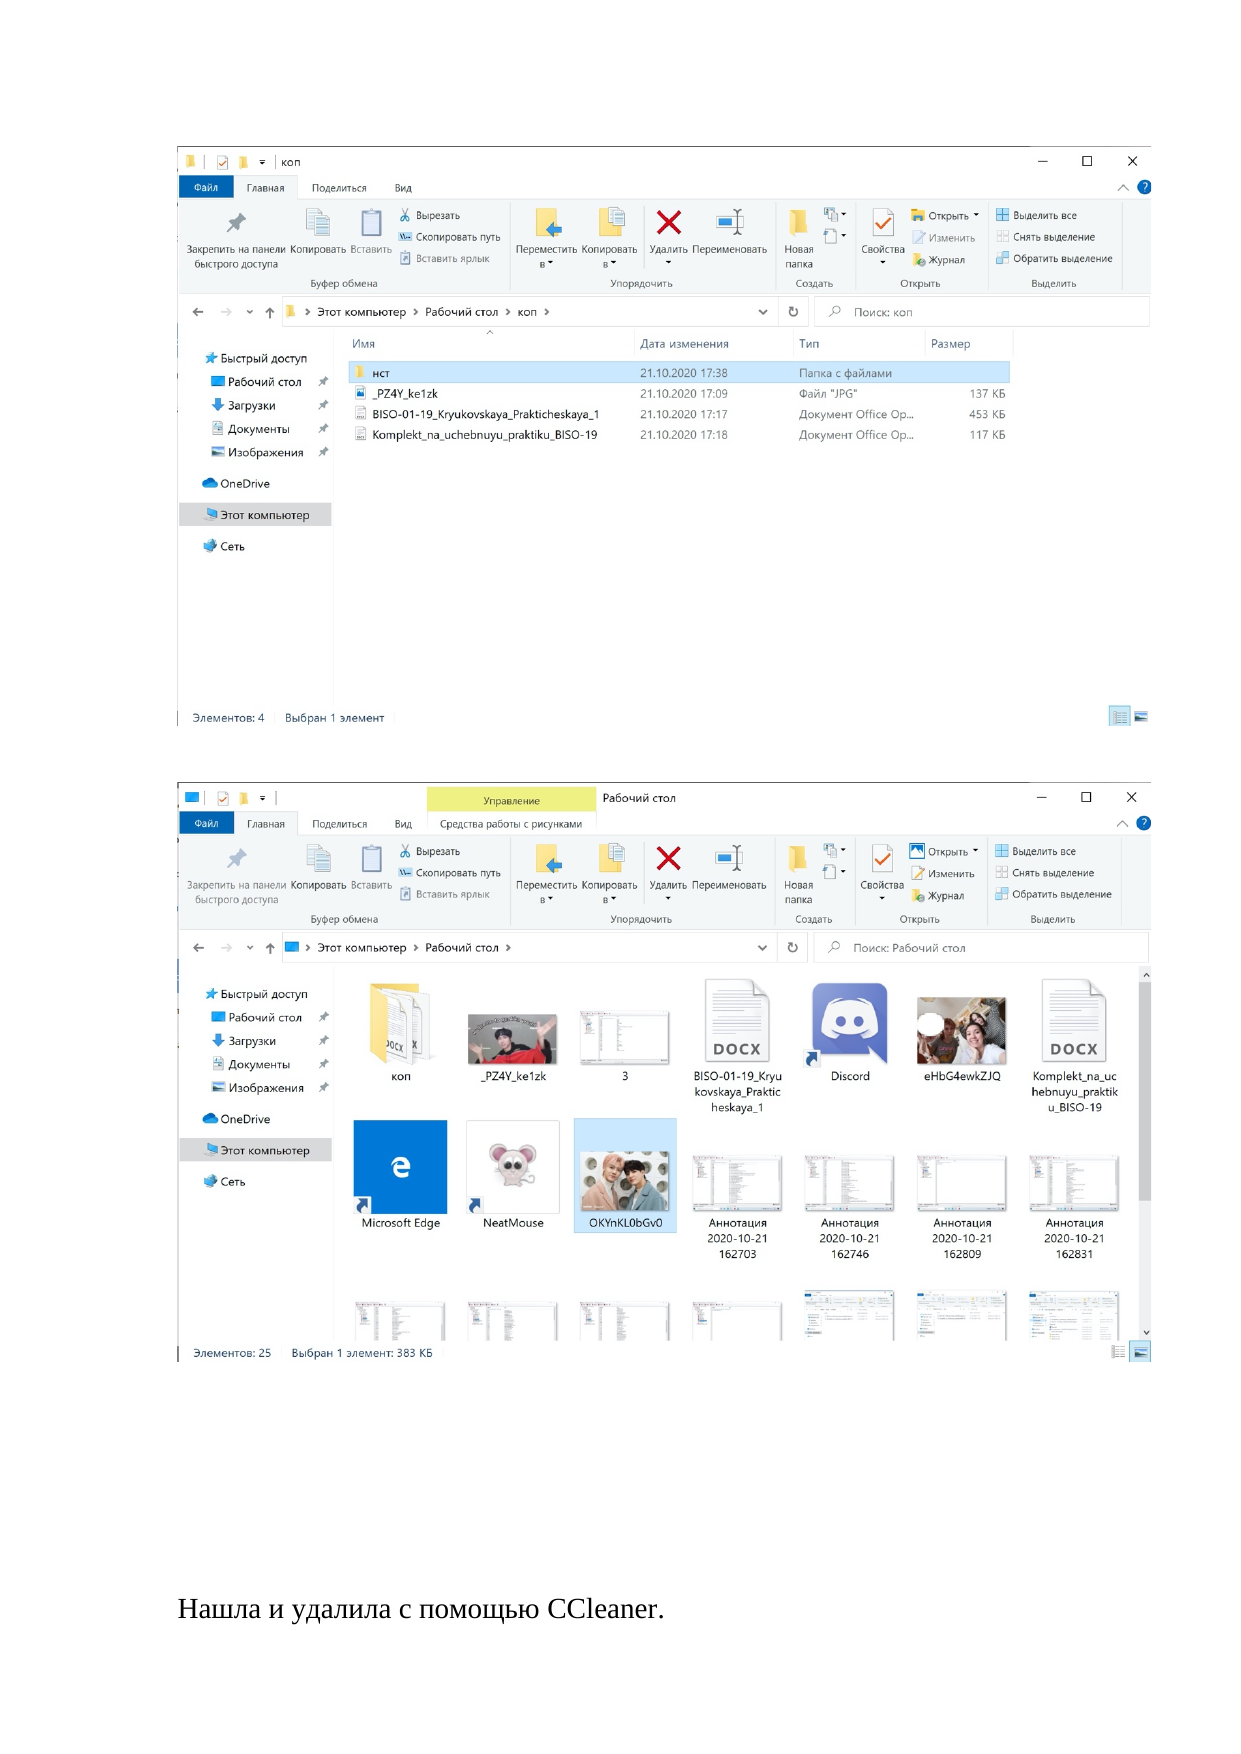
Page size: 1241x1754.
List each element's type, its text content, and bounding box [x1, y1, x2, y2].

picture [177, 146, 1152, 726]
text Нашла и удалила с помощью CCleaner. [177, 1591, 1152, 1625]
picture [177, 782, 1152, 1362]
